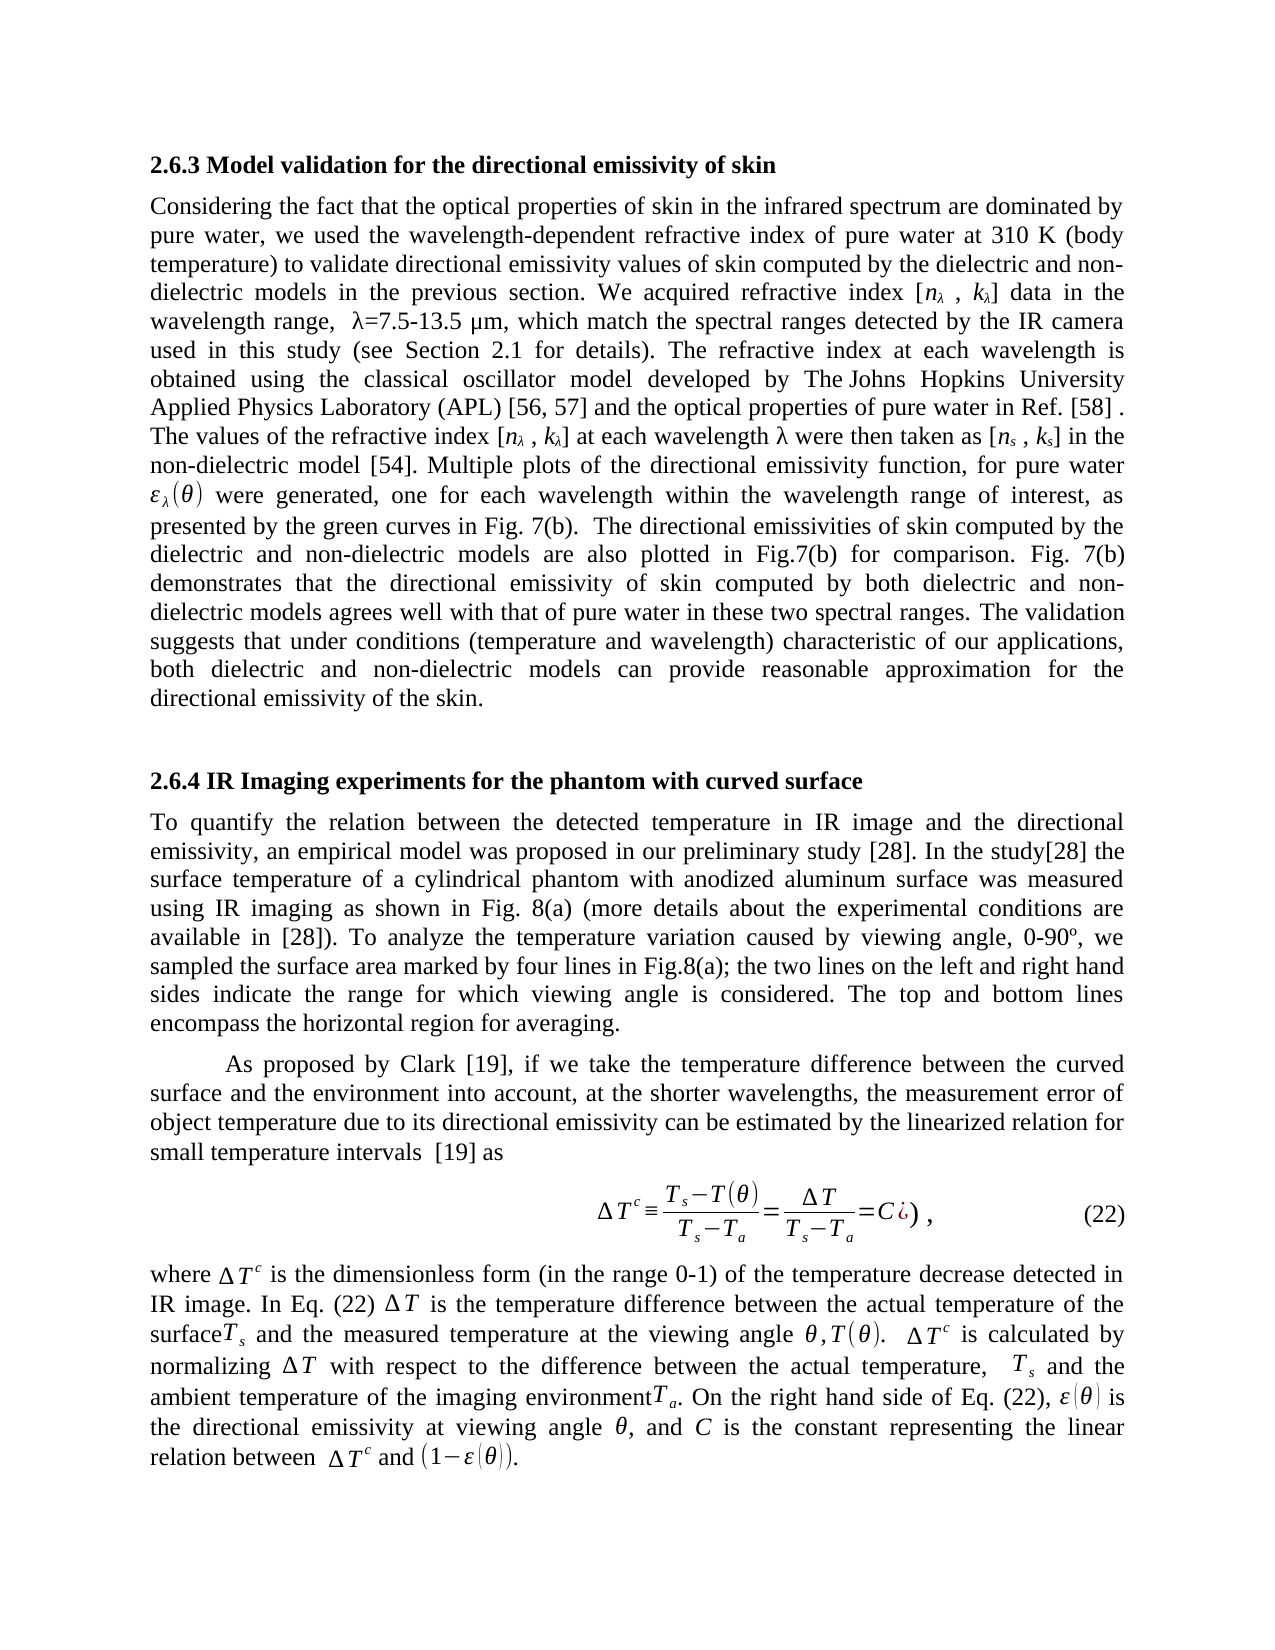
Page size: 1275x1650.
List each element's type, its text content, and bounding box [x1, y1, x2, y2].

text To quantify the relation between the detected temperature in IR image and the directional emissivity, an empirical model was proposed in our preliminary study [28]. In the study[28] the surface temperature of a cylindrical phantom with anodized aluminum surface was measured using IR imaging as shown in Fig. 8(a) (more details about the experimental conditions are available in [28]). To analyze the temperature variation caused by viewing angle, 0-90º, we sampled the surface area marked by four lines in Fig.8(a); the two lines on the left and right hand sides indicate the range for which viewing angle is considered. The top and bottom lines encompass the horizontal region for averaging. [150, 807, 1125, 1037]
text Considering the fact that the optical properties of skin in the infrared spectrum are dominated by pure water, we used the wavelength-dependent refractive index of pure water at 310 K (body temperature) to validate directional emissivity values of skin computed by the dielectric and non-dielectric models in the previous section. We acquired refractive index [nλ , kλ] data in the wavelength range, λ=7.5-13.5 μm, which match the spectral ranges detected by the IR camera used in this study (see Section 2.1 for details). The refractive index at each wavelength is obtained using the classical oscillator model developed by The Johns Hopkins University Applied Physics Laboratory (APL) [56, 57] and the optical properties of pure water in Ref. [58] . The values of the refractive index [nλ , kλ] at each wavelength λ were then taken as [ns , ks] in the non-dielectric model [54]. Multiple plots of the directional emissivity function, for pure water were generated, one for each wavelength within the wavelength range of interest, as presented by the green curves in Fig. 7(b). The directional emissivities of skin computed by the dielectric and non-dielectric models are also plotted in Fig.7(b) for comparison. Fig. 7(b) demonstrates that the directional emissivity of skin computed by both dielectric and non-dielectric models agrees well with that of pure water in these two spectral ranges. The validation suggests that under conditions (temperature and wavelength) characteristic of our applications, both dielectric and non-dielectric models can provide reasonable approximation for the directional emissivity of the skin. [150, 364, 1125, 568]
text As proposed by Clark [19], if we take the temperature difference between the curved surface and the environment into account, at the shorter wavelengths, the measurement error of object temperature due to its directional emissivity can be estimated by the linearized relation for small temperature intervals [19] as [150, 1049, 1125, 1166]
text where is the dimensionless form (in the range 0-1) of the temperature decrease detected in IR image. In Eq. (22) is the temperature difference between the actual temperature of the surface and the measured temperature at the viewing angle . is calculated by normalizing with respect to the difference between the actual temperature, and the ambient temperature of the imaging environment. On the right hand side of Eq. (22), is the directional emissivity at viewing angle , and C is the constant representing the linear relation between and . [150, 1258, 1125, 1472]
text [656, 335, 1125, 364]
text Considering the fact that the optical properties of skin in the infrared spectrum are dominated by pure water, we used the wavelength-dependent refractive index of pure water at 310 K (body temperature) to validate directional emissivity values of skin computed by the dielectric and non-dielectric models in the previous section. We acquired refractive index [nλ , kλ] data in the wavelength range, λ=7.5-13.5 μm, which match the spectral ranges detected by the IR camera used in this study (see Section 2.1 for details). The refractive index at each wavelength is obtained using the classical oscillator model developed by The Johns Hopkins University Applied Physics Laboratory (APL) [56, 57] and the optical properties of pure water in Ref. [58] . The values of the refractive index [nλ , kλ] at each wavelength λ were then taken as [ns , ks] in the non-dielectric model [54]. Multiple plots of the directional emissivity function, for pure water were generated, one for each wavelength within the wavelength range of interest, as presented by the green curves in Fig. 7(b). The directional emissivities of skin computed by the dielectric and non-dielectric models are also plotted in Fig.7(b) for comparison. Fig. 7(b) demonstrates that the directional emissivity of skin computed by both dielectric and non-dielectric models agrees well with that of pure water in these two spectral ranges. The validation suggests that under conditions (temperature and wavelength) characteristic of our applications, both dielectric and non-dielectric models can provide reasonable approximation for the directional emissivity of the skin. [150, 191, 1125, 335]
text 2.6.4 IR Imaging experiments for the phantom with curved surface [150, 766, 1125, 794]
text Considering the fact that the optical properties of skin in the infrared spectrum are dominated by pure water, we used the wavelength-dependent refractive index of pure water at 310 K (body temperature) to validate directional emissivity values of skin computed by the dielectric and non-dielectric models in the previous section. We acquired refractive index [nλ , kλ] data in the wavelength range, λ=7.5-13.5 μm, which match the spectral ranges detected by the IR camera used in this study (see Section 2.1 for details). The refractive index at each wavelength is obtained using the classical oscillator model developed by The Johns Hopkins University Applied Physics Laboratory (APL) [56, 57] and the optical properties of pure water in Ref. [58] . The values of the refractive index [nλ , kλ] at each wavelength λ were then taken as [ns , ks] in the non-dielectric model [54]. Multiple plots of the directional emissivity function, for pure water were generated, one for each wavelength within the wavelength range of interest, as presented by the green curves in Fig. 7(b). The directional emissivities of skin computed by the dielectric and non-dielectric models are also plotted in Fig.7(b) for comparison. Fig. 7(b) demonstrates that the directional emissivity of skin computed by both dielectric and non-dielectric models agrees well with that of pure water in these two spectral ranges. The validation suggests that under conditions (temperature and wavelength) characteristic of our applications, both dielectric and non-dielectric models can provide reasonable approximation for the directional emissivity of the skin. [150, 597, 1125, 712]
text 2.6.3 Model validation for the directional emissivity of skin [150, 150, 1125, 179]
text ) , (22) [150, 1179, 1125, 1246]
